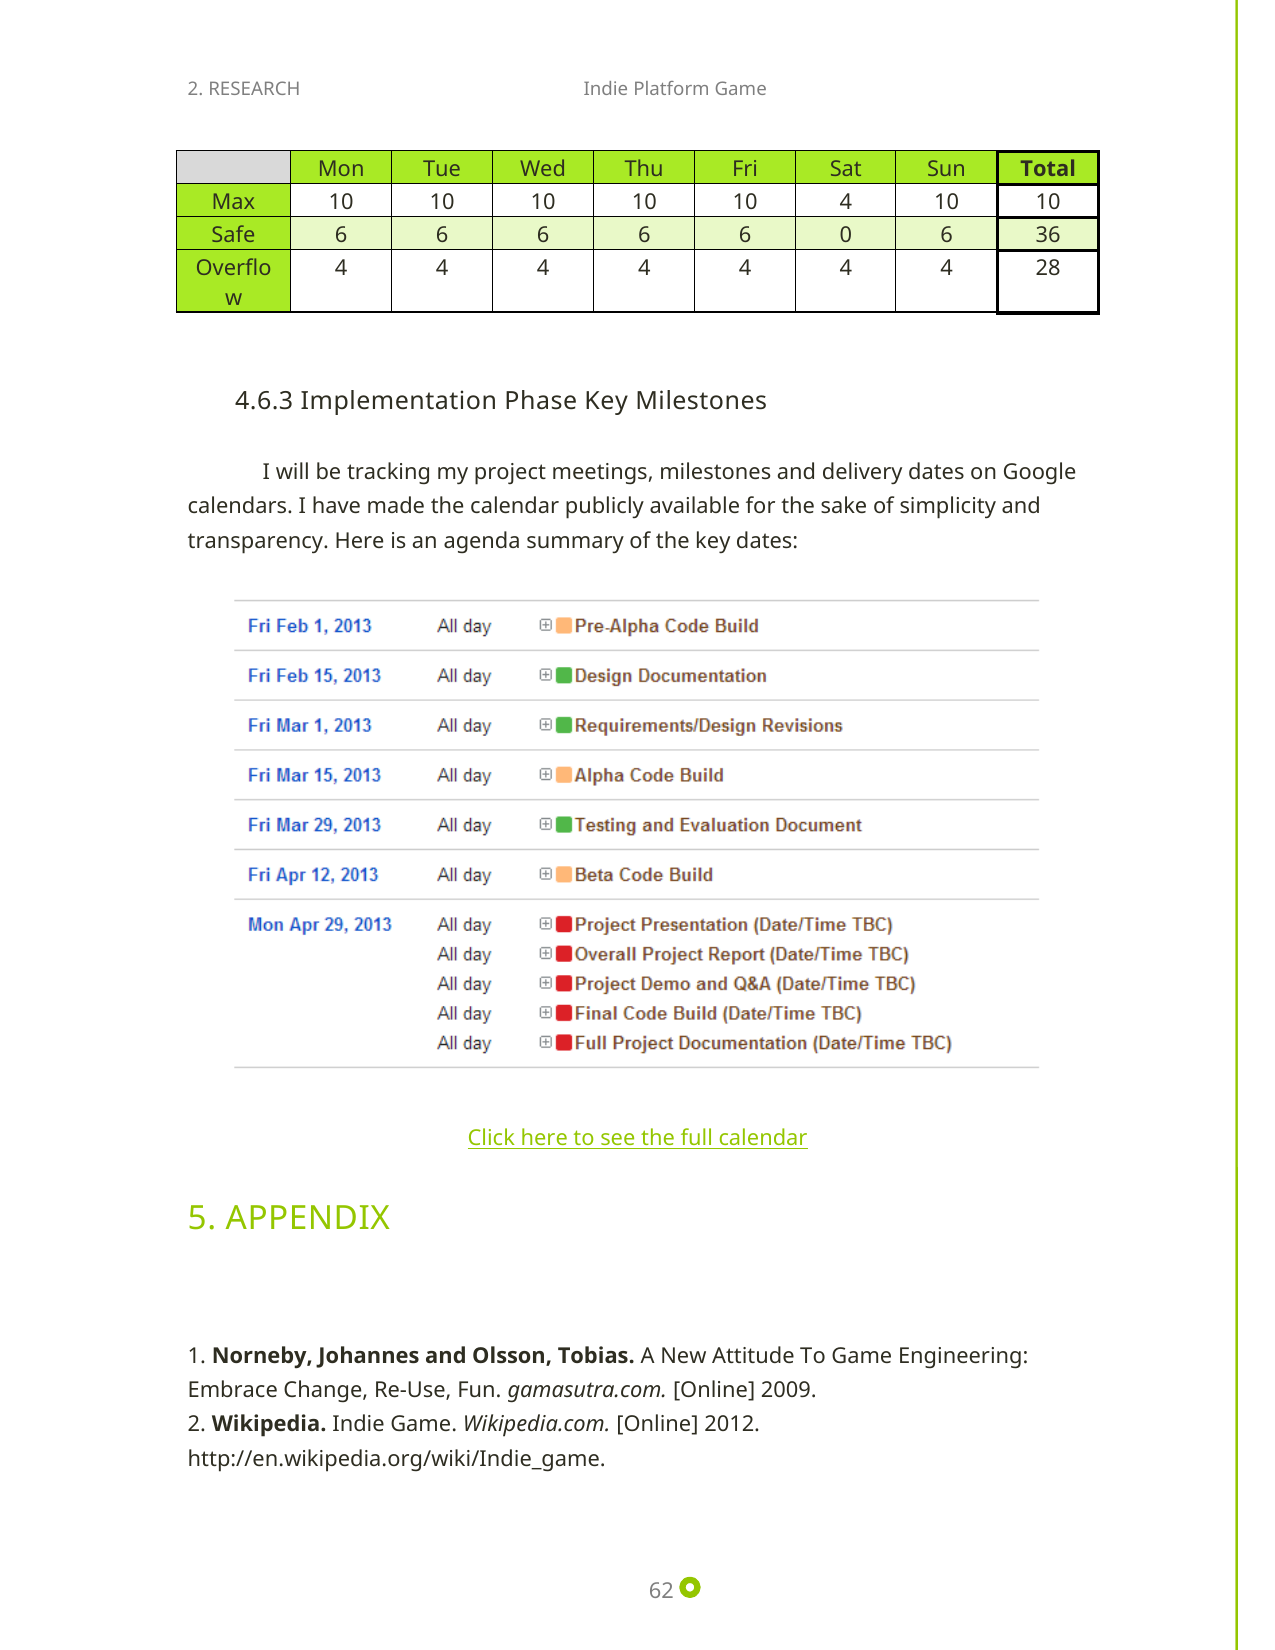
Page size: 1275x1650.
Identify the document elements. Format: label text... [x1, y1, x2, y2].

table_cell 4 [695, 250, 795, 311]
table_cell 4 [291, 250, 391, 311]
table_cell 4 [896, 250, 996, 311]
table_cell Safe [177, 217, 290, 249]
table_header Fri [695, 151, 795, 183]
table_header Tue [392, 151, 492, 183]
table_cell 10 [291, 184, 391, 216]
table_cell Max [177, 184, 290, 216]
table_cell 4 [796, 250, 895, 311]
table_cell 6 [392, 217, 492, 249]
table_cell 4 [594, 250, 694, 311]
table_cell 10 [493, 184, 593, 216]
text Click here to see the full calendar [187, 1122, 1087, 1152]
table_cell 36 [999, 219, 1097, 249]
subtitle 4.6.3 Implementation Phase Key Milestones [235, 383, 1087, 417]
table_cell 4 [493, 250, 593, 311]
table_header [177, 151, 290, 183]
table_cell Overflow [177, 250, 290, 311]
table_cell 0 [796, 217, 895, 249]
table_header Mon [291, 151, 391, 183]
table_header Sun [896, 151, 996, 183]
table_cell 6 [896, 217, 996, 249]
table_header Wed [493, 151, 593, 183]
subtitle 5. APPENDIX [187, 1194, 1087, 1239]
table_cell 10 [594, 184, 694, 216]
table_cell 4 [392, 250, 492, 311]
table_cell 28 [999, 252, 1097, 311]
table_cell 6 [695, 217, 795, 249]
table_cell 6 [594, 217, 694, 249]
table_header Sat [796, 151, 895, 183]
table_cell 10 [695, 184, 795, 216]
table_cell 6 [291, 217, 391, 249]
table_cell 6 [493, 217, 593, 249]
table_cell 4 [796, 184, 895, 216]
table_cell 10 [392, 184, 492, 216]
table_cell 10 [896, 184, 996, 216]
table_cell 10 [999, 186, 1097, 216]
table_header Total [999, 153, 1097, 183]
picture [225, 592, 1050, 1118]
text I will be tracking my project meetings, milestones and delivery dates on Google calendars. I have made the calendar publicly available for the sake of simplicity and transparency. Here is an agenda summary of the key dates: [187, 456, 1087, 554]
table_header Thu [594, 151, 694, 183]
